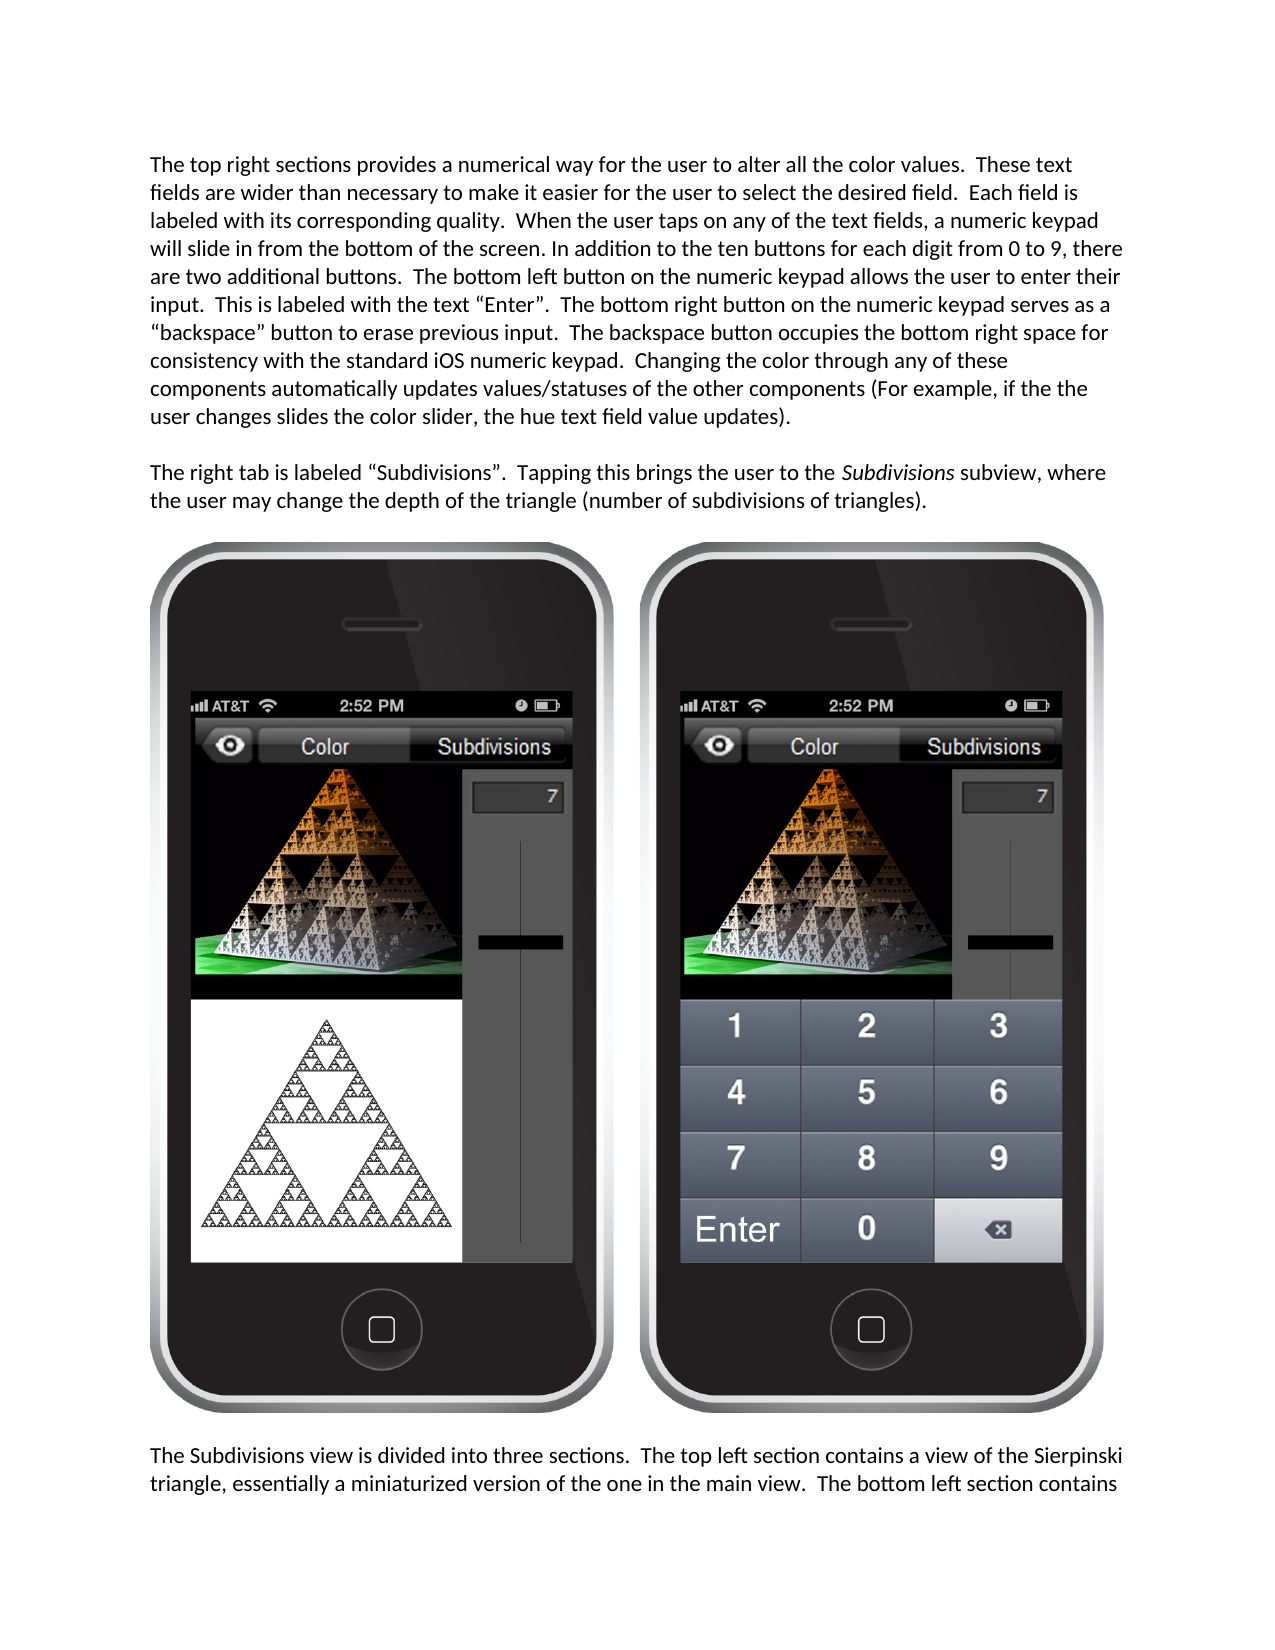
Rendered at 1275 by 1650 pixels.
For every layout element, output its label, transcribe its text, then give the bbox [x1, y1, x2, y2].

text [150, 1441, 1125, 1497]
picture [150, 542, 614, 1413]
text The top right sections provides a numerical way for the user to alter all the color values. These text fields are wider than necessary to make it easier for the user to select the desired field. Each field is labeled with its corresponding quality. When the user taps on any of the text fields, a numeric keypad will slide in from the bottom of the screen. In addition to the ten buttons for each digit from 0 to 9, there are two additional buttons. The bottom left button on the numeric keypad allows the user to enter their input. This is labeled with the text “Enter”. The bottom right button on the numeric keypad serves as a “backspace” button to erase previous input. The backspace button occupies the bottom right space for consistency with the standard iOS numeric keypad. Changing the color through any of these components automatically updates values/statuses of the other components (For example, if the the user changes slides the color slider, the hue text field value updates). [150, 150, 1125, 430]
picture [639, 542, 1104, 1413]
text The right tab is labeled “Subdivisions”. Tapping this brings the user to the Subdivisions subview, where the user may change the depth of the triangle (number of subdivisions of triangles). [150, 458, 1125, 514]
